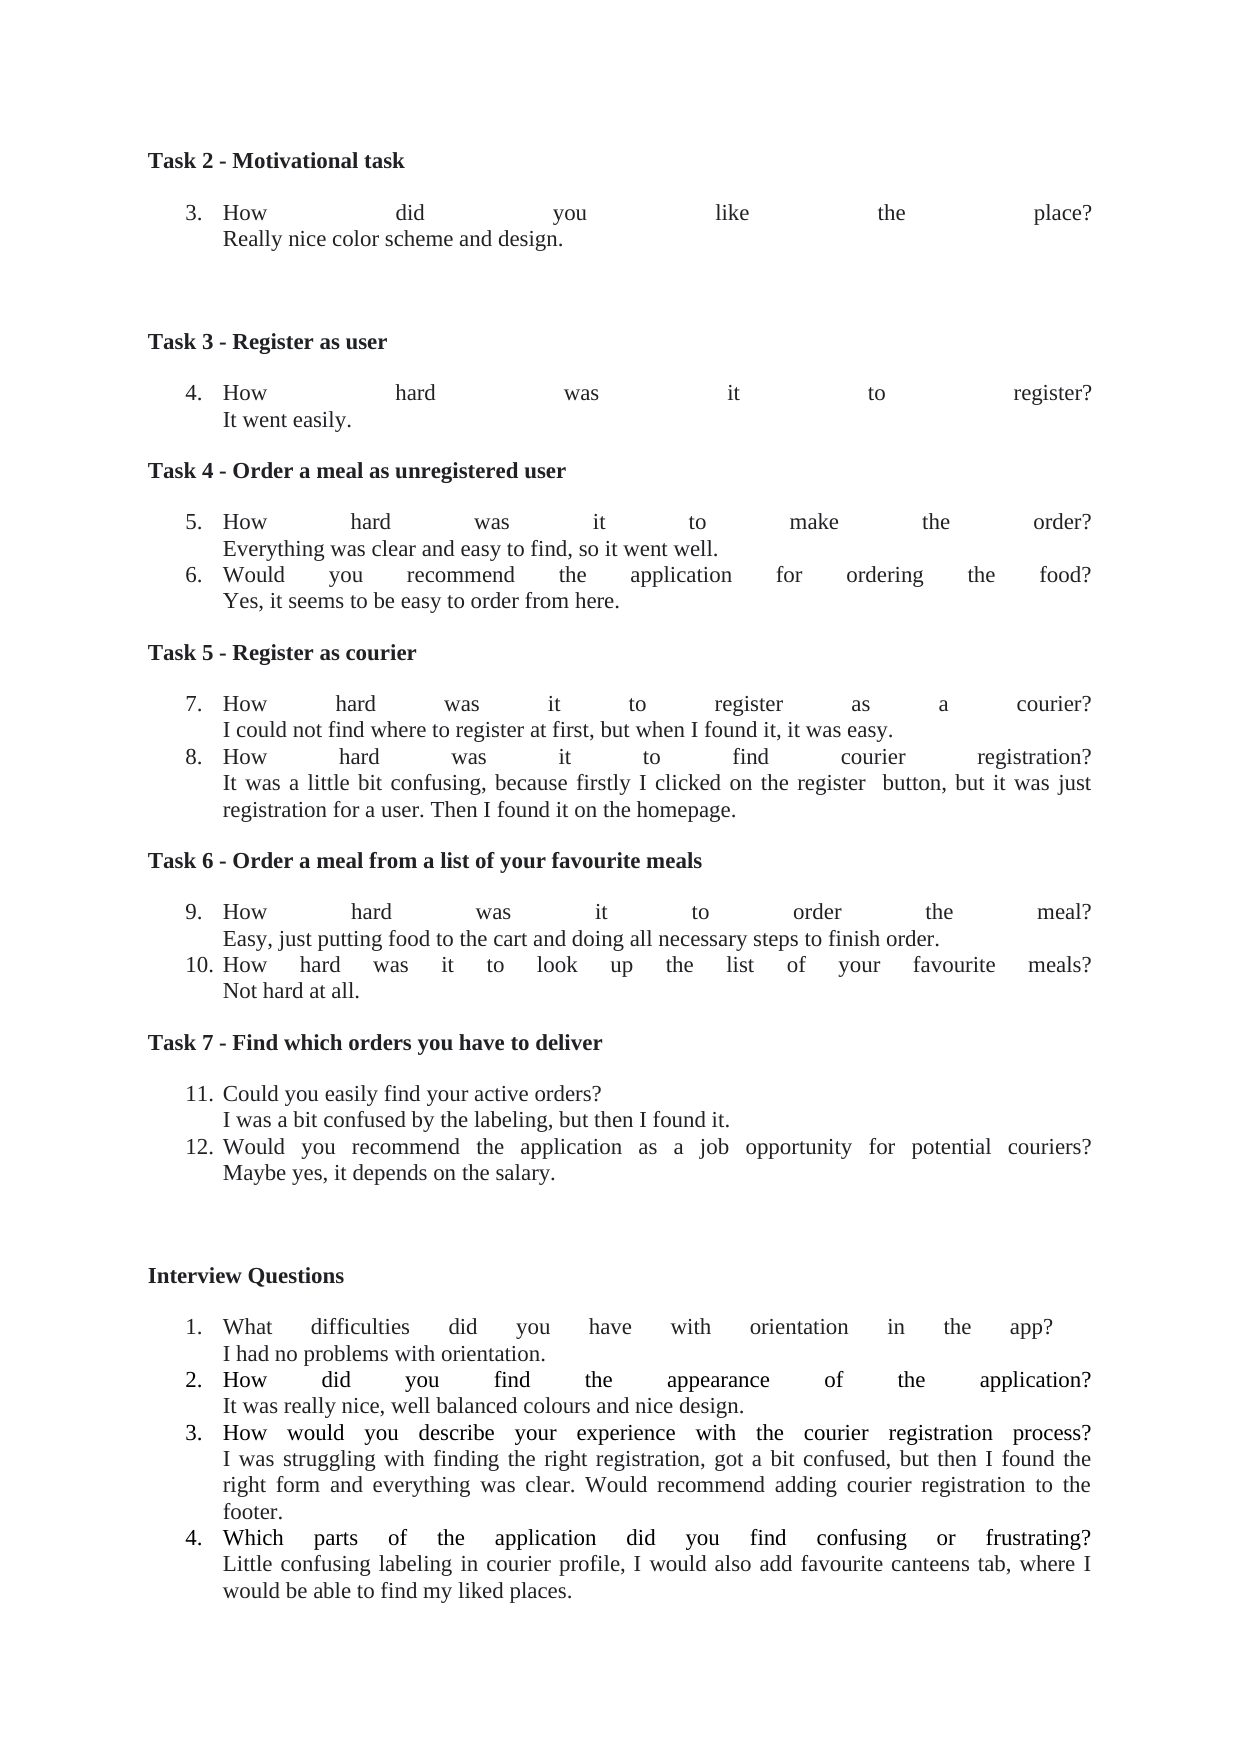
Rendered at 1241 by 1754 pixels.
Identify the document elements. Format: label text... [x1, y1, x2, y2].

list Could you easily find your active orders? I was a bit confused by the labeling, but then I found it. [185, 1080, 1093, 1133]
text Task 7 - Find which orders you have to deliver [148, 1029, 1093, 1055]
list How did you like the place? Really nice color scheme and design. [185, 199, 1093, 252]
list How hard was it to register as a courier? I could not find where to register at first, but when I found it, it was easy. [185, 690, 1093, 743]
text Task 6 - Order a meal from a list of your favourite meals [148, 847, 1093, 873]
list How did you find the appearance of the application? It was really nice, well balanced colours and nice design. [185, 1366, 1093, 1419]
list How hard was it to make the order? Everything was clear and easy to find, so it went well. [185, 508, 1093, 561]
list Which parts of the application did you find confusing or frustrating? Little confusing labeling in courier profile, I would also add favourite canteens tab, where I would be able to find my liked places. [185, 1524, 1093, 1603]
text Task 2 - Motivational task [148, 148, 1093, 174]
text Interview Questions [148, 1262, 1093, 1288]
text Task 3 - Register as user [148, 328, 1093, 354]
list How hard was it to find courier registration? It was a little bit confusing, because firstly I clicked on the register button, but it was just registration for a user. Then I found it on the homepage. [185, 743, 1093, 822]
list How hard was it to look up the list of your favourite meals? Not hard at all. [185, 951, 1093, 1004]
list How hard was it to order the meal? Easy, just putting food to the cart and doing all necessary steps to finish order. [185, 898, 1093, 951]
list Would you recommend the application as a job opportunity for potential couriers? Maybe yes, it depends on the salary. [185, 1133, 1093, 1186]
text Task 4 - Order a meal as unregistered user [148, 457, 1093, 483]
list How would you describe your experience with the courier registration process? I was struggling with finding the right registration, got a bit confused, but then I found the right form and everything was clear. Would recommend adding courier registration to the footer. [185, 1419, 1093, 1524]
list What difficulties did you have with orientation in the app? I had no problems with orientation. [185, 1313, 1093, 1366]
text Task 5 - Register as courier [148, 639, 1093, 665]
list How hard was it to register? It went easily. [185, 379, 1093, 432]
list Would you recommend the application for ordering the food? Yes, it seems to be easy to order from here. [185, 561, 1093, 614]
